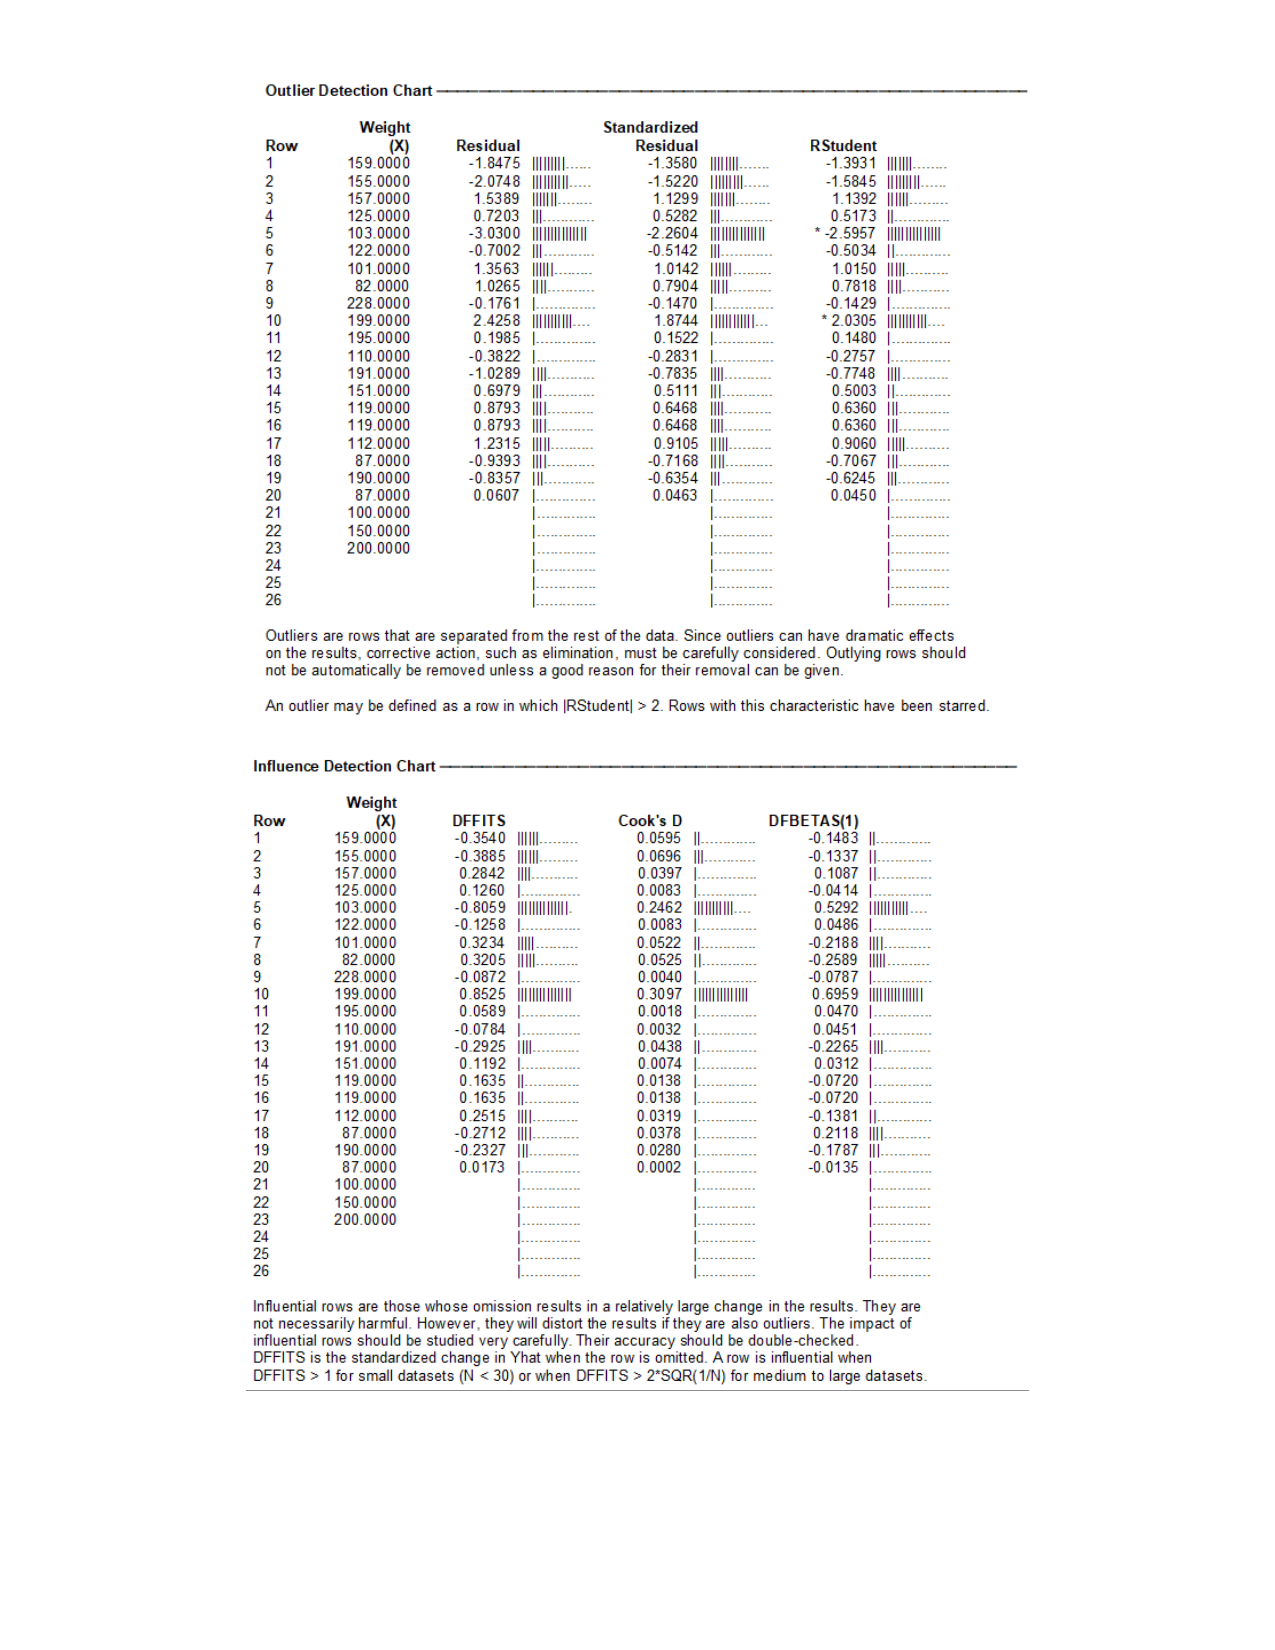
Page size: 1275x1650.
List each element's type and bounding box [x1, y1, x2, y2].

picture [247, 75, 1028, 727]
picture [245, 745, 1030, 1391]
